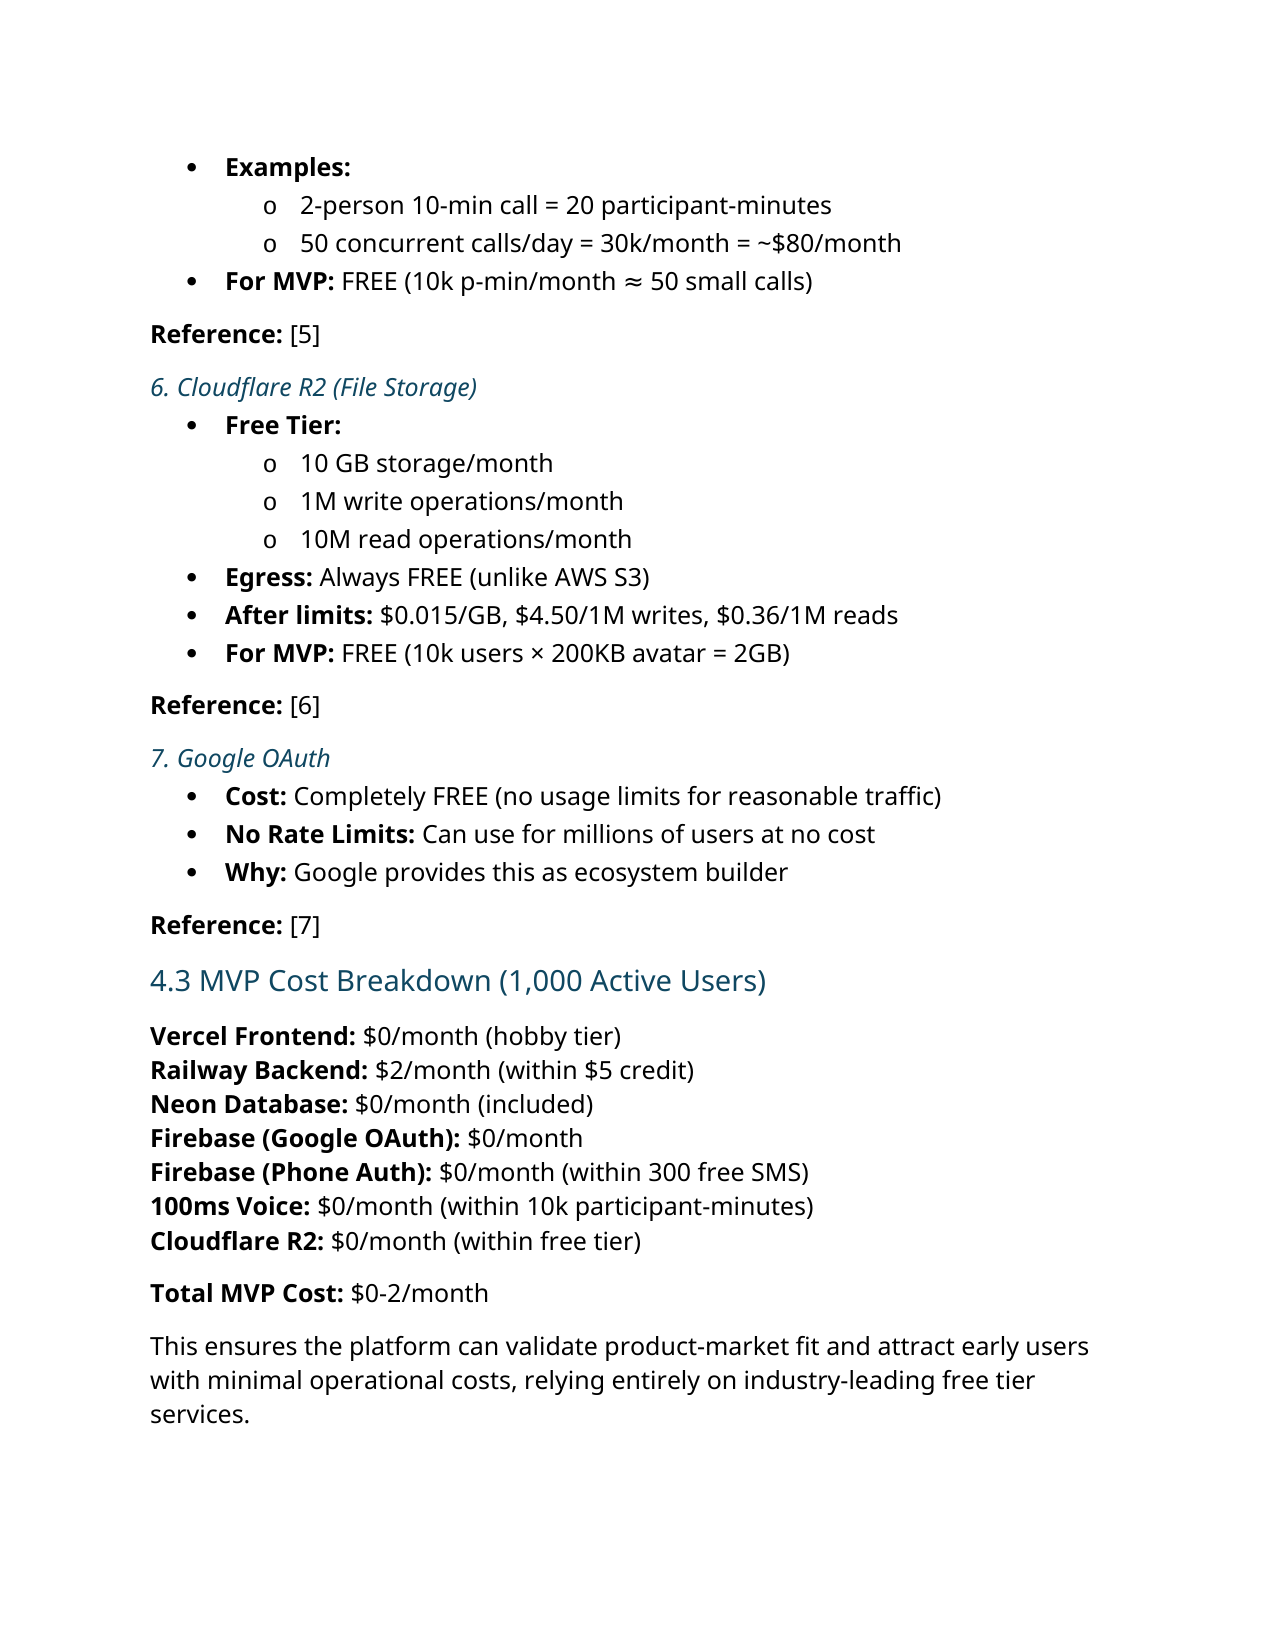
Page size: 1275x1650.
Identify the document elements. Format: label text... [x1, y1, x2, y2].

text This ensures the platform can validate product-market fit and attract early users with minimal operational costs, relying entirely on industry-leading free tier services. [150, 1329, 1125, 1431]
list For MVP: FREE (10k p-min/month ≈ 50 small calls) [187, 264, 1125, 298]
list For MVP: FREE (10k users × 200KB avatar = 2GB) [187, 635, 1125, 669]
text Reference: [7] [150, 907, 1125, 942]
text Total MVP Cost: $0-2/month [150, 1276, 1125, 1310]
list After limits: $0.015/GB, $4.50/1M writes, $0.36/1M reads [187, 597, 1125, 631]
list Free Tier: [187, 408, 1125, 442]
subtitle 7. Google OAuth [150, 741, 1125, 775]
text Reference: [6] [150, 688, 1125, 722]
text Reference: [5] [150, 317, 1125, 351]
list 2-person 10-min call = 20 participant-minutes [262, 188, 1125, 222]
list 50 concurrent calls/day = 30k/month = ~$80/month [262, 226, 1125, 260]
list 1M write operations/month [262, 483, 1125, 518]
list Why: Google provides this as ecosystem builder [187, 855, 1125, 889]
list Egress: Always FREE (unlike AWS S3) [187, 559, 1125, 594]
list Cost: Completely FREE (no usage limits for reasonable traffic) [187, 779, 1125, 813]
text Vercel Frontend: $0/month (hobby tier) Railway Backend: $2/month (within $5 credit) Neon Database: $0/month (included) Firebase (Google OAuth): $0/month Firebase (Phone Auth): $0/month (within 300 free SMS) 100ms Voice: $0/month (within 10k participant-minutes) Cloudflare R2: $0/month (within free tier) [150, 1019, 1125, 1257]
subtitle 4.3 MVP Cost Breakdown (1,000 Active Users) [150, 960, 1125, 1000]
subtitle 6. Cloudflare R2 (File Storage) [150, 369, 1125, 403]
list No Rate Limits: Can use for millions of users at no cost [187, 817, 1125, 851]
list Examples: [187, 150, 1125, 184]
list 10M read operations/month [262, 522, 1125, 556]
list 10 GB storage/month [262, 446, 1125, 480]
